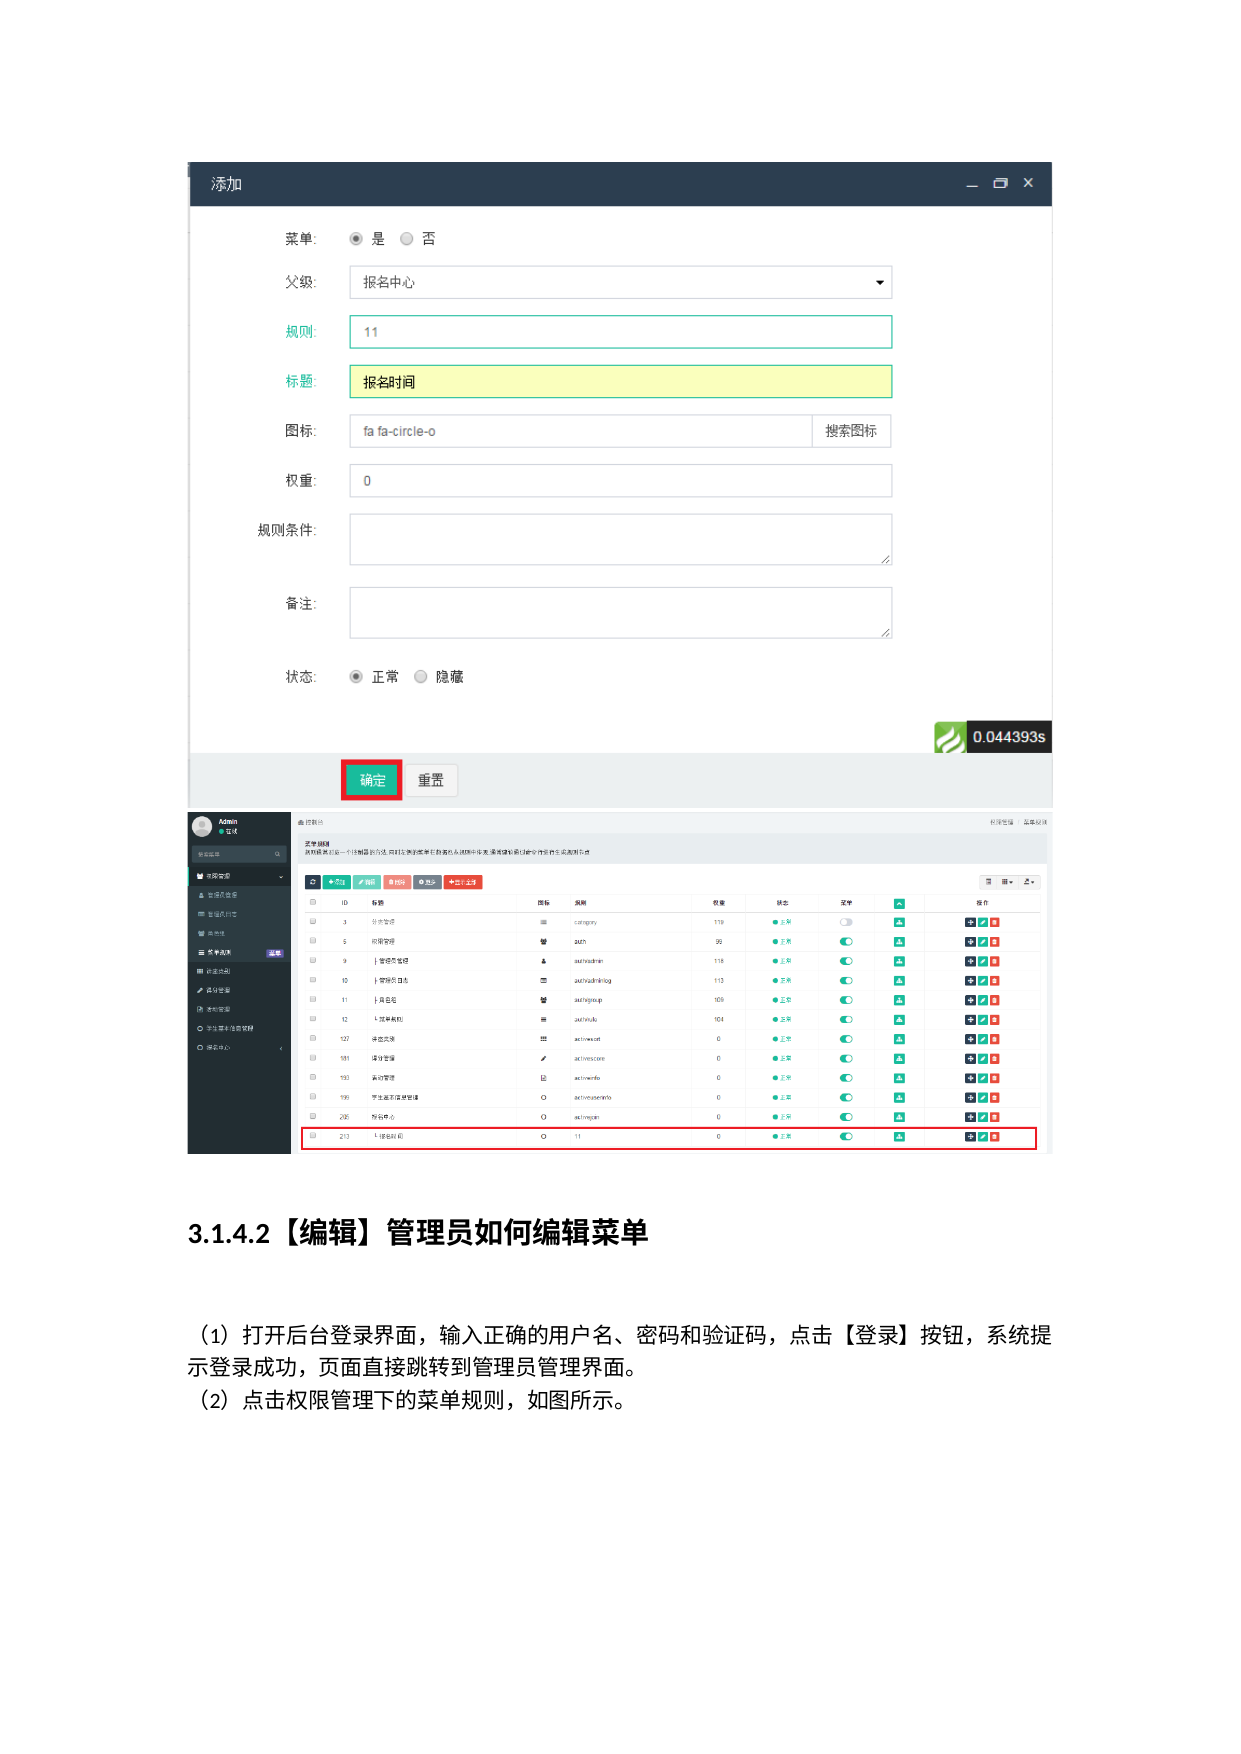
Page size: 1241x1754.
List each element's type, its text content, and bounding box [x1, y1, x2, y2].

picture [187, 812, 1053, 1154]
text （2）点击权限管理下的菜单规则，如图所示。 [187, 1382, 1053, 1415]
picture [187, 162, 1053, 808]
text （1）打开后台登录界面，输入正确的用户名、密码和验证码，点击【登录】按钮，系统提示登录成功，页面直接跳转到管理员管理界面。 [187, 1317, 1053, 1382]
subtitle 3.1.4.2【编辑】管理员如何编辑菜单 [187, 1199, 1053, 1264]
